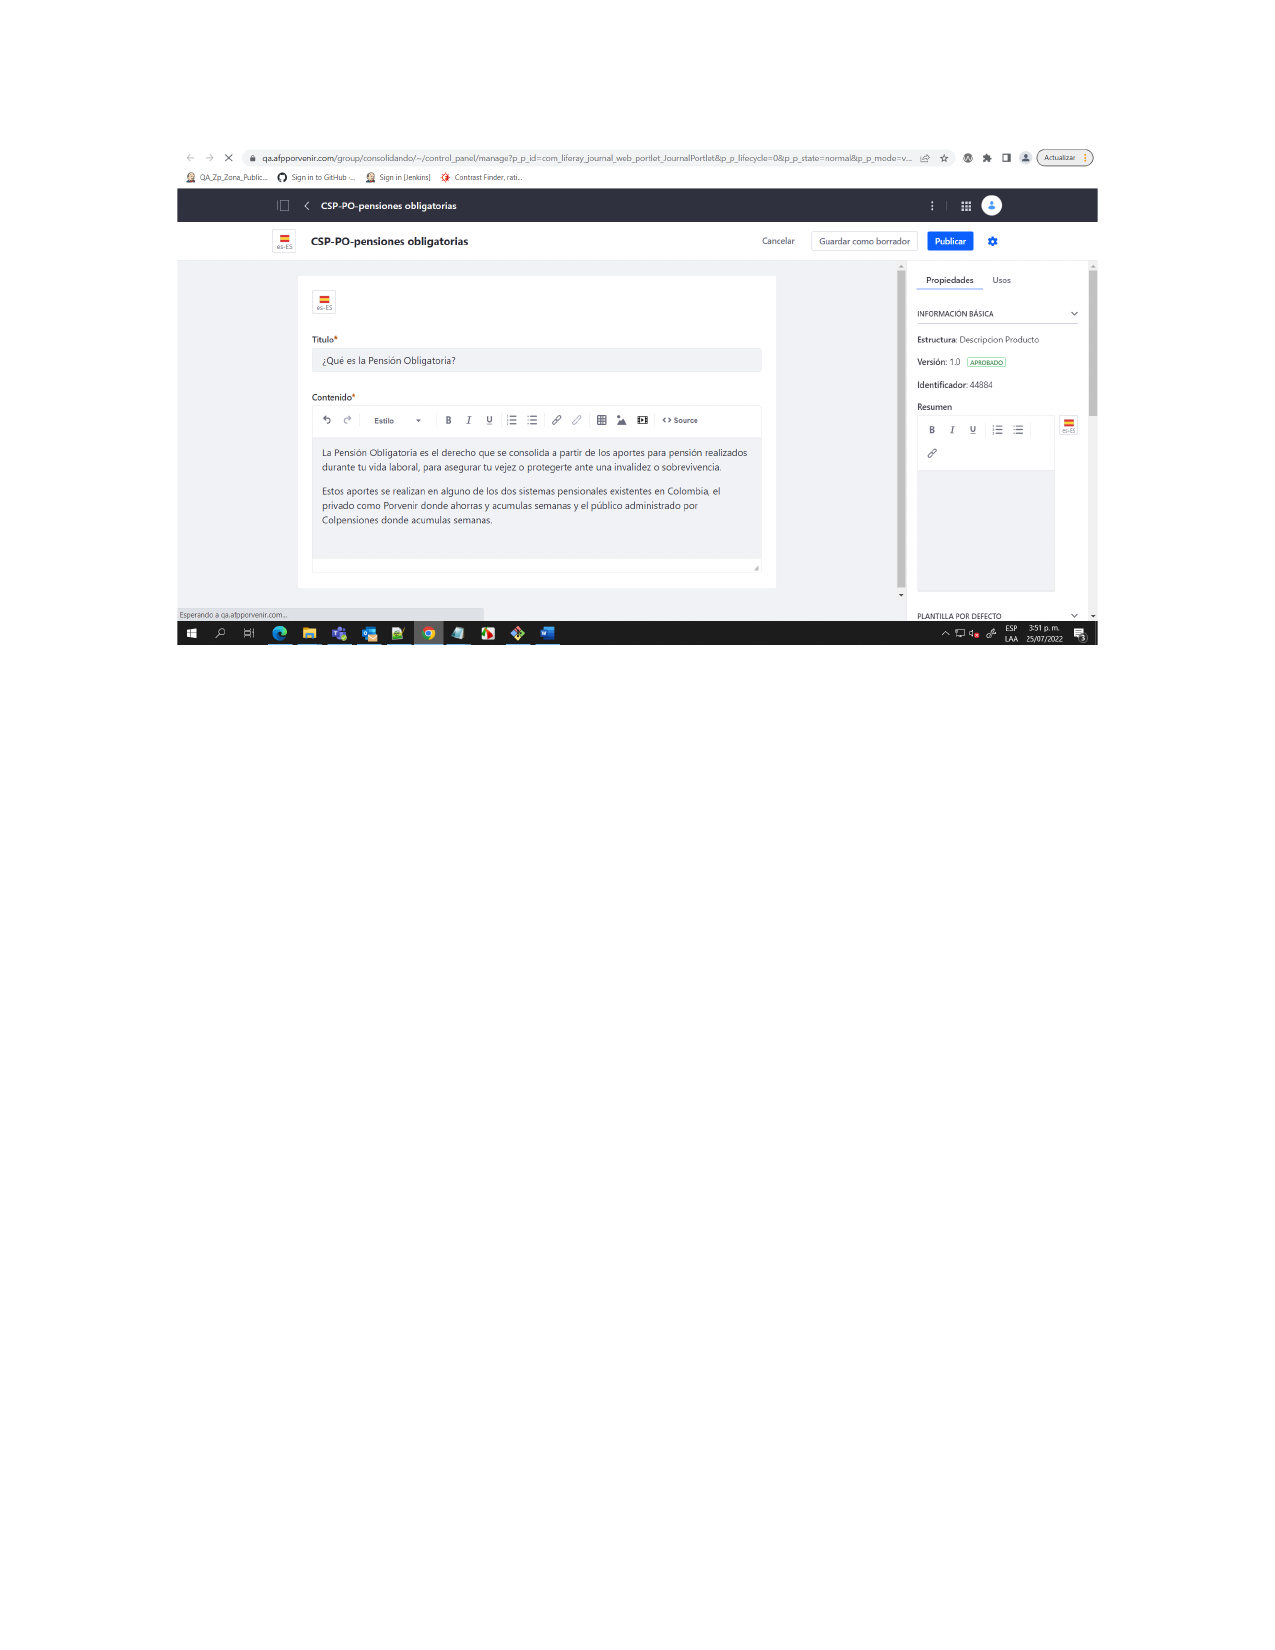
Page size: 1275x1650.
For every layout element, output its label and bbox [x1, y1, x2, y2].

picture [177, 147, 1098, 645]
